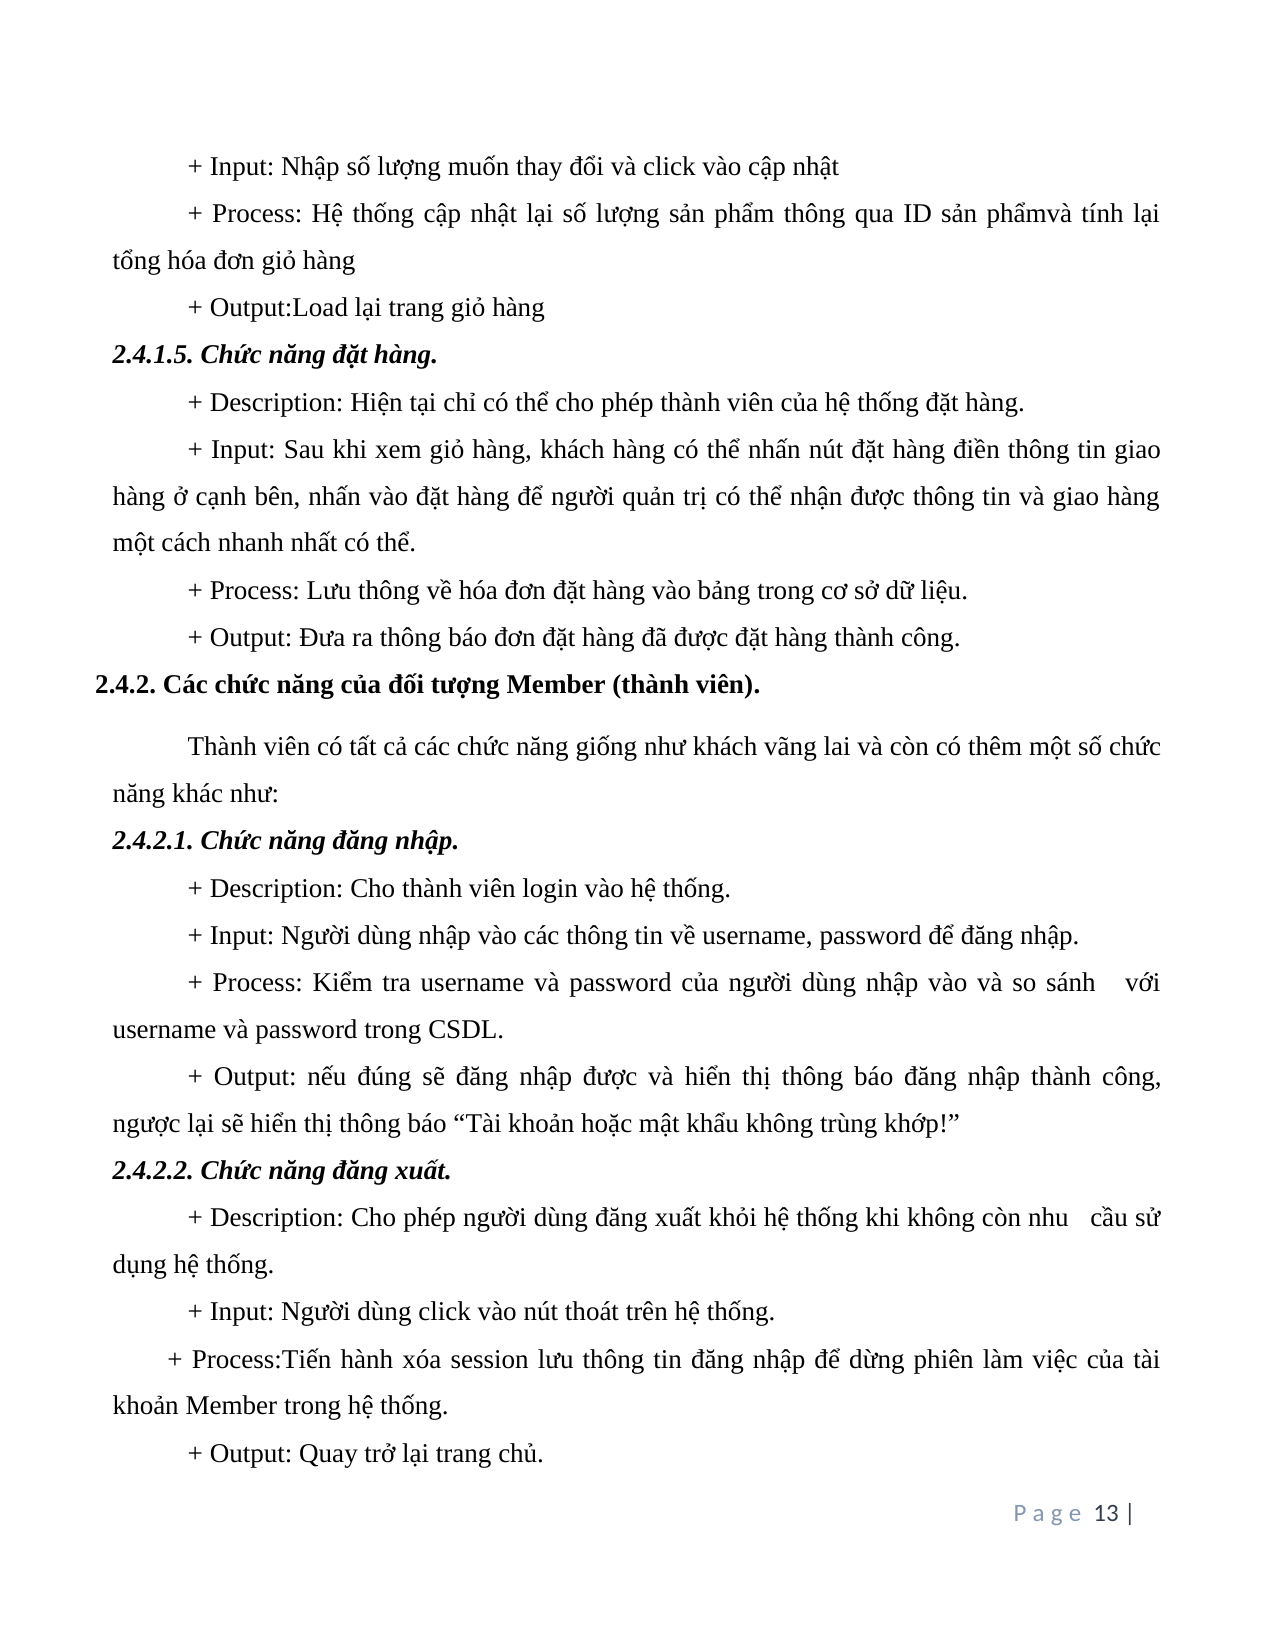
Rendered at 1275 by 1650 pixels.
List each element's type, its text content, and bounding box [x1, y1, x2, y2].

text + Output:Load lại trang giỏ hàng [112, 291, 1162, 322]
text Thành viên có tất cả các chức năng giống như khách vãng lai và còn có thêm một số chức năng khác như: [112, 730, 1162, 808]
text + Output: Quay trở lại trang chủ. [112, 1437, 1162, 1468]
text + Input: Sau khi xem giỏ hàng, khách hàng có thể nhấn nút đặt hàng điền thông tin giao hàng ở cạnh bên, nhấn vào đặt hàng để người quản trị có thể nhận được thông tin và giao hàng một cách nhanh nhất có thể. [112, 433, 1162, 558]
text + Output: nếu đúng sẽ đăng nhập được và hiển thị thông báo đăng nhập thành công, ngược lại sẽ hiển thị thông báo “Tài khoản hoặc mật khẩu không trùng khớp!” [112, 1060, 1162, 1138]
text + Process: Hệ thống cập nhật lại số lượng sản phẩm thông qua ID sản phẩmvà tính lại tổng hóa đơn giỏ hàng [112, 197, 1162, 275]
text 2.4.1.5. Chức năng đặt hàng. [112, 338, 1162, 370]
text + Input: Người dùng nhập vào các thông tin về username, password để đăng nhập. [112, 919, 1162, 950]
text + Description: Cho phép người dùng đăng xuất khỏi hệ thống khi không còn nhu cầu sử dụng hệ thống. [112, 1201, 1162, 1279]
text + Description: Cho thành viên login vào hệ thống. [112, 872, 1162, 903]
text + Process: Kiểm tra username và password của người dùng nhập vào và so sánh với username và password trong CSDL. [112, 966, 1162, 1044]
text + Description: Hiện tại chỉ có thể cho phép thành viên của hệ thống đặt hàng. [112, 386, 1162, 417]
text + Process: Lưu thông về hóa đơn đặt hàng vào bảng trong cơ sở dữ liệu. [112, 574, 1162, 605]
text + Input: Nhập số lượng muốn thay đổi và click vào cập nhật [112, 150, 1162, 181]
text + Process:Tiến hành xóa session lưu thông tin đăng nhập để dừng phiên làm việc của tài khoản Member trong hệ thống. [112, 1343, 1162, 1421]
text 2.4.2.2. Chức năng đăng xuất. [112, 1154, 1162, 1185]
text + Output: Đưa ra thông báo đơn đặt hàng đã được đặt hàng thành công. [112, 621, 1162, 652]
subtitle 2.4.2. Các chức năng của đối tượng Member (thành viên). [95, 668, 1156, 699]
text 2.4.2.1. Chức năng đăng nhập. [112, 824, 1162, 856]
text + Input: Người dùng click vào nút thoát trên hệ thống. [112, 1295, 1162, 1327]
